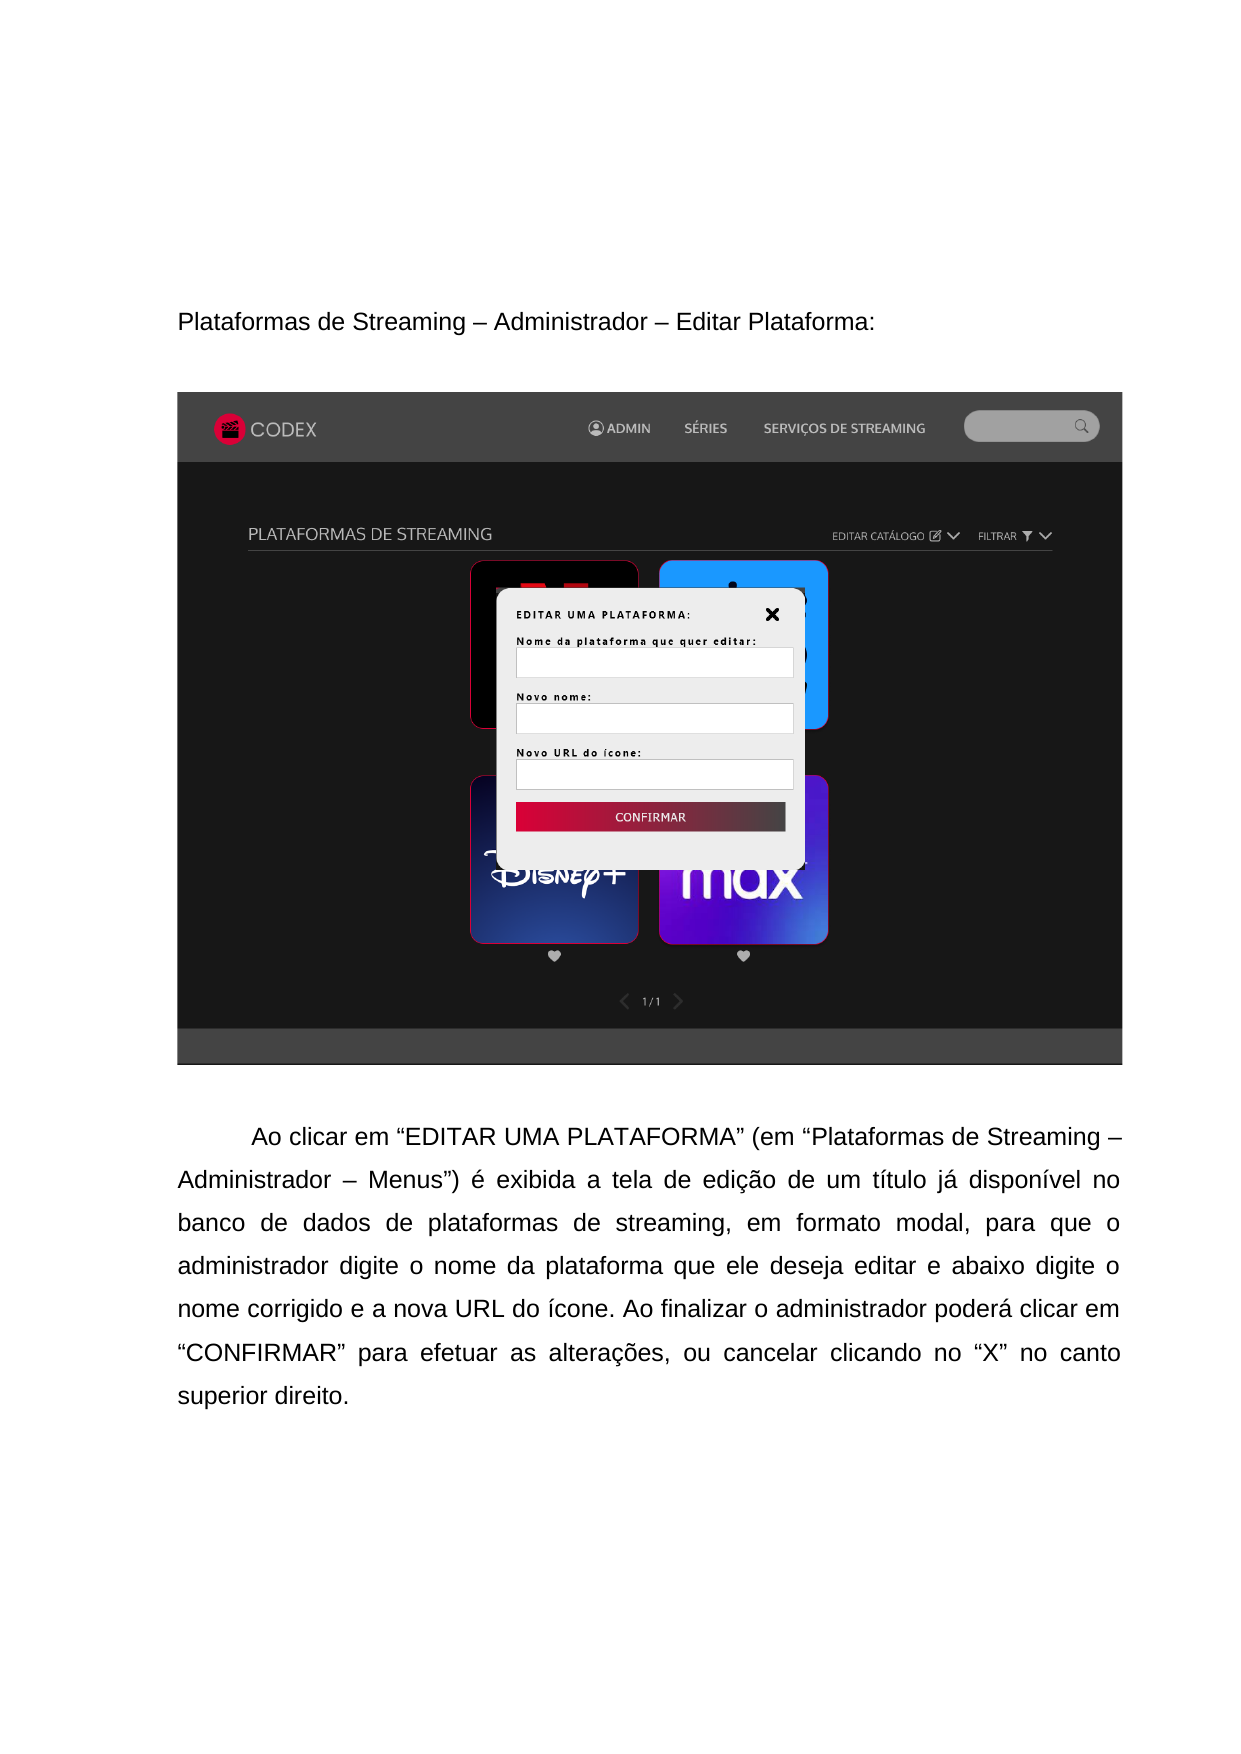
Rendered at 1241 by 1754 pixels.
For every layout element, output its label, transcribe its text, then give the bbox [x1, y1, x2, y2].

picture [177, 392, 1123, 1065]
text Ao clicar em “EDITAR UMA PLATAFORMA” (em “Plataformas de Streaming – Administrador – Menus”) é exibida a tela de edição de um título já disponível no banco de dados de plataformas de streaming, em formato modal, para que o administrador digite o nome da plataforma que ele deseja editar e abaixo digite o nome corrigido e a nova URL do ícone. Ao finalizar o administrador poderá clicar em “CONFIRMAR” para efetuar as alterações, ou cancelar clicando no “X” no canto superior direito. [177, 1122, 1122, 1409]
text Plataformas de Streaming – Administrador – Editar Plataforma: [177, 307, 1122, 335]
